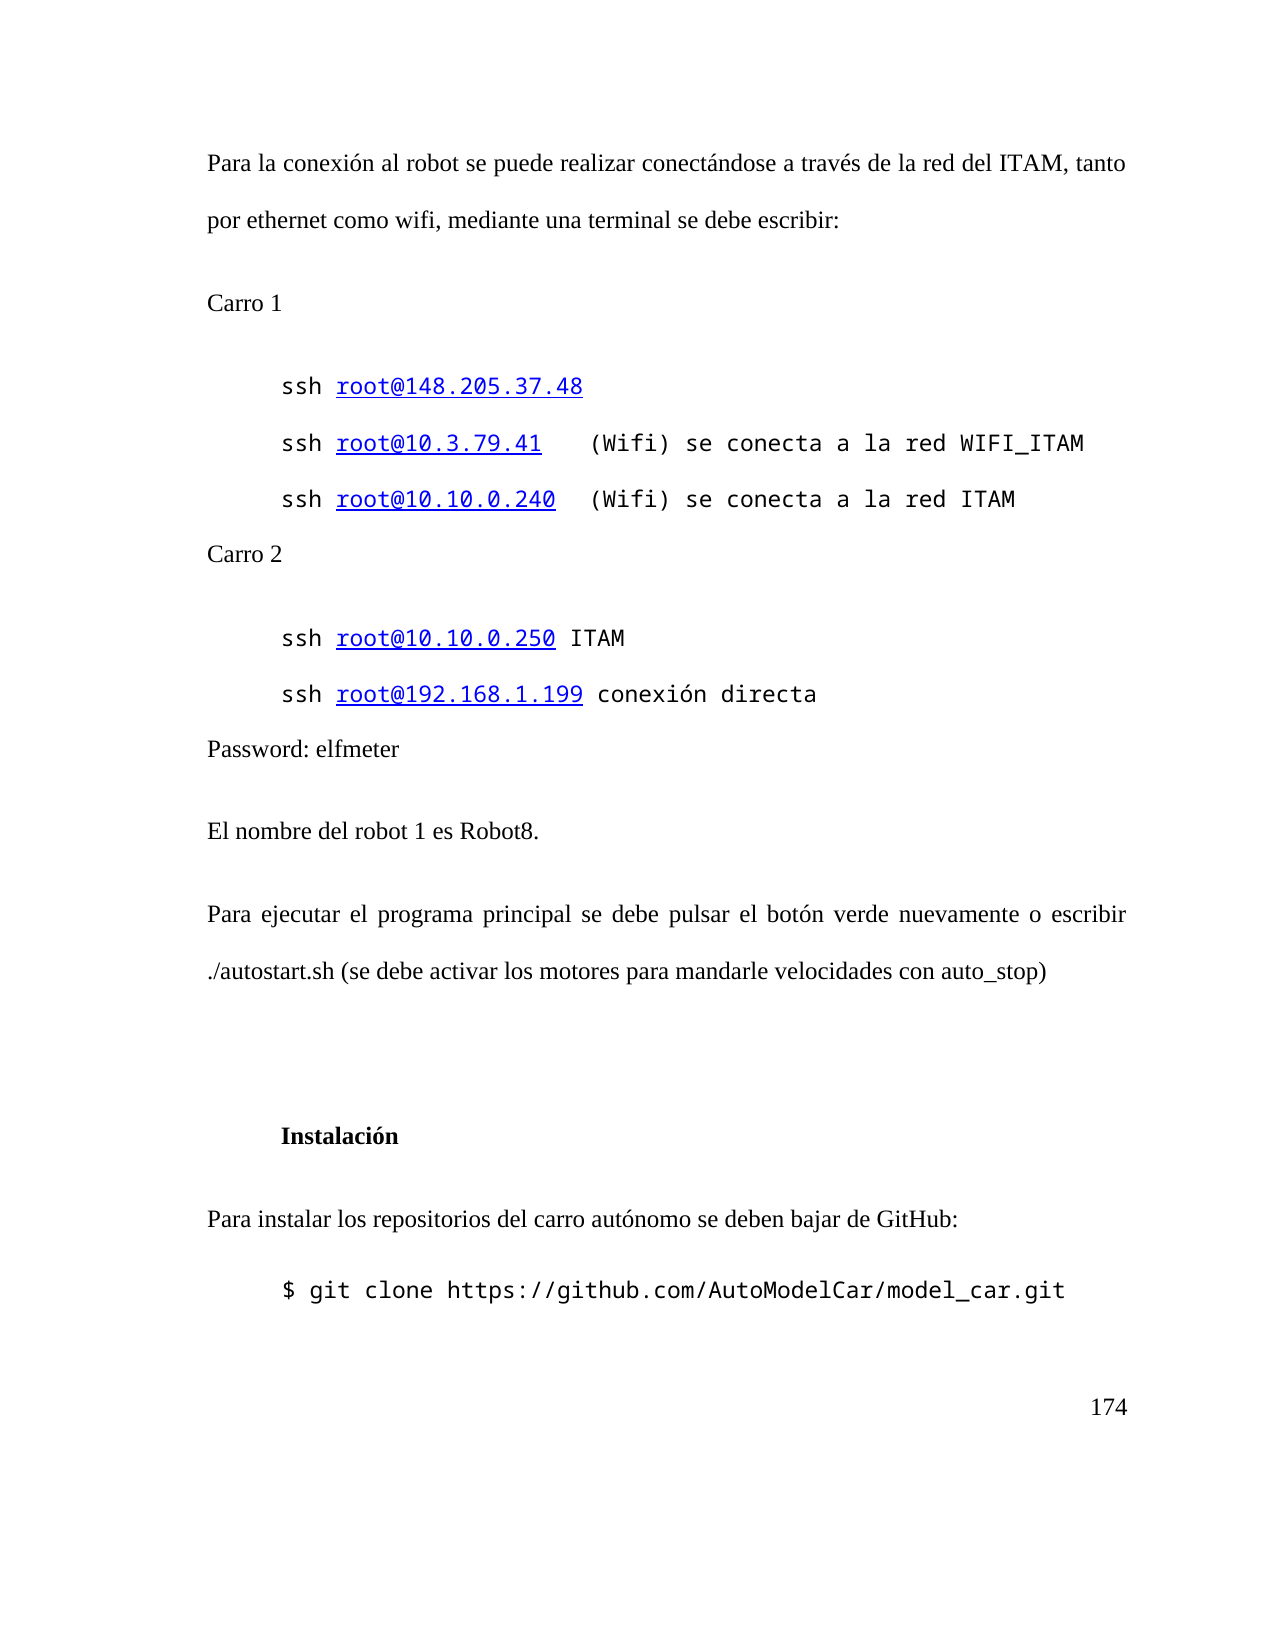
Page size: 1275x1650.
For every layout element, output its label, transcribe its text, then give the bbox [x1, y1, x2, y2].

text Para la conexión al robot se puede realizar conectándose a través de la red del ITAM, tanto por ethernet como wifi, mediante una terminal se debe escribir: [207, 148, 1127, 234]
text Instalación [207, 1121, 1127, 1150]
text ssh root@10.10.0.240 (Wifi) se conecta a la red ITAM [281, 483, 1127, 514]
text Para instalar los repositorios del carro autónomo se deben bajar de GitHub: [207, 1204, 1127, 1233]
text $ git clone https://github.com/AutoModelCar/model_car.git [207, 1274, 1127, 1305]
text El nombre del robot 1 es Robot8. [207, 816, 1127, 845]
text Para ejecutar el programa principal se debe pulsar el botón verde nuevamente o escribir ./autostart.sh (se debe activar los motores para mandarle velocidades con auto_stop) [207, 899, 1127, 985]
text Carro 2 [207, 539, 1127, 568]
text ssh root@10.3.79.41 (Wifi) se conecta a la red WIFI_ITAM [281, 426, 1127, 458]
text ssh root@148.205.37.48 [281, 370, 1127, 401]
text Carro 1 [207, 288, 1127, 316]
text ssh root@10.10.0.250 ITAM [281, 621, 1127, 653]
text Password: elfmeter [207, 734, 1127, 763]
text ssh root@192.168.1.199 conexión directa [281, 678, 1127, 709]
